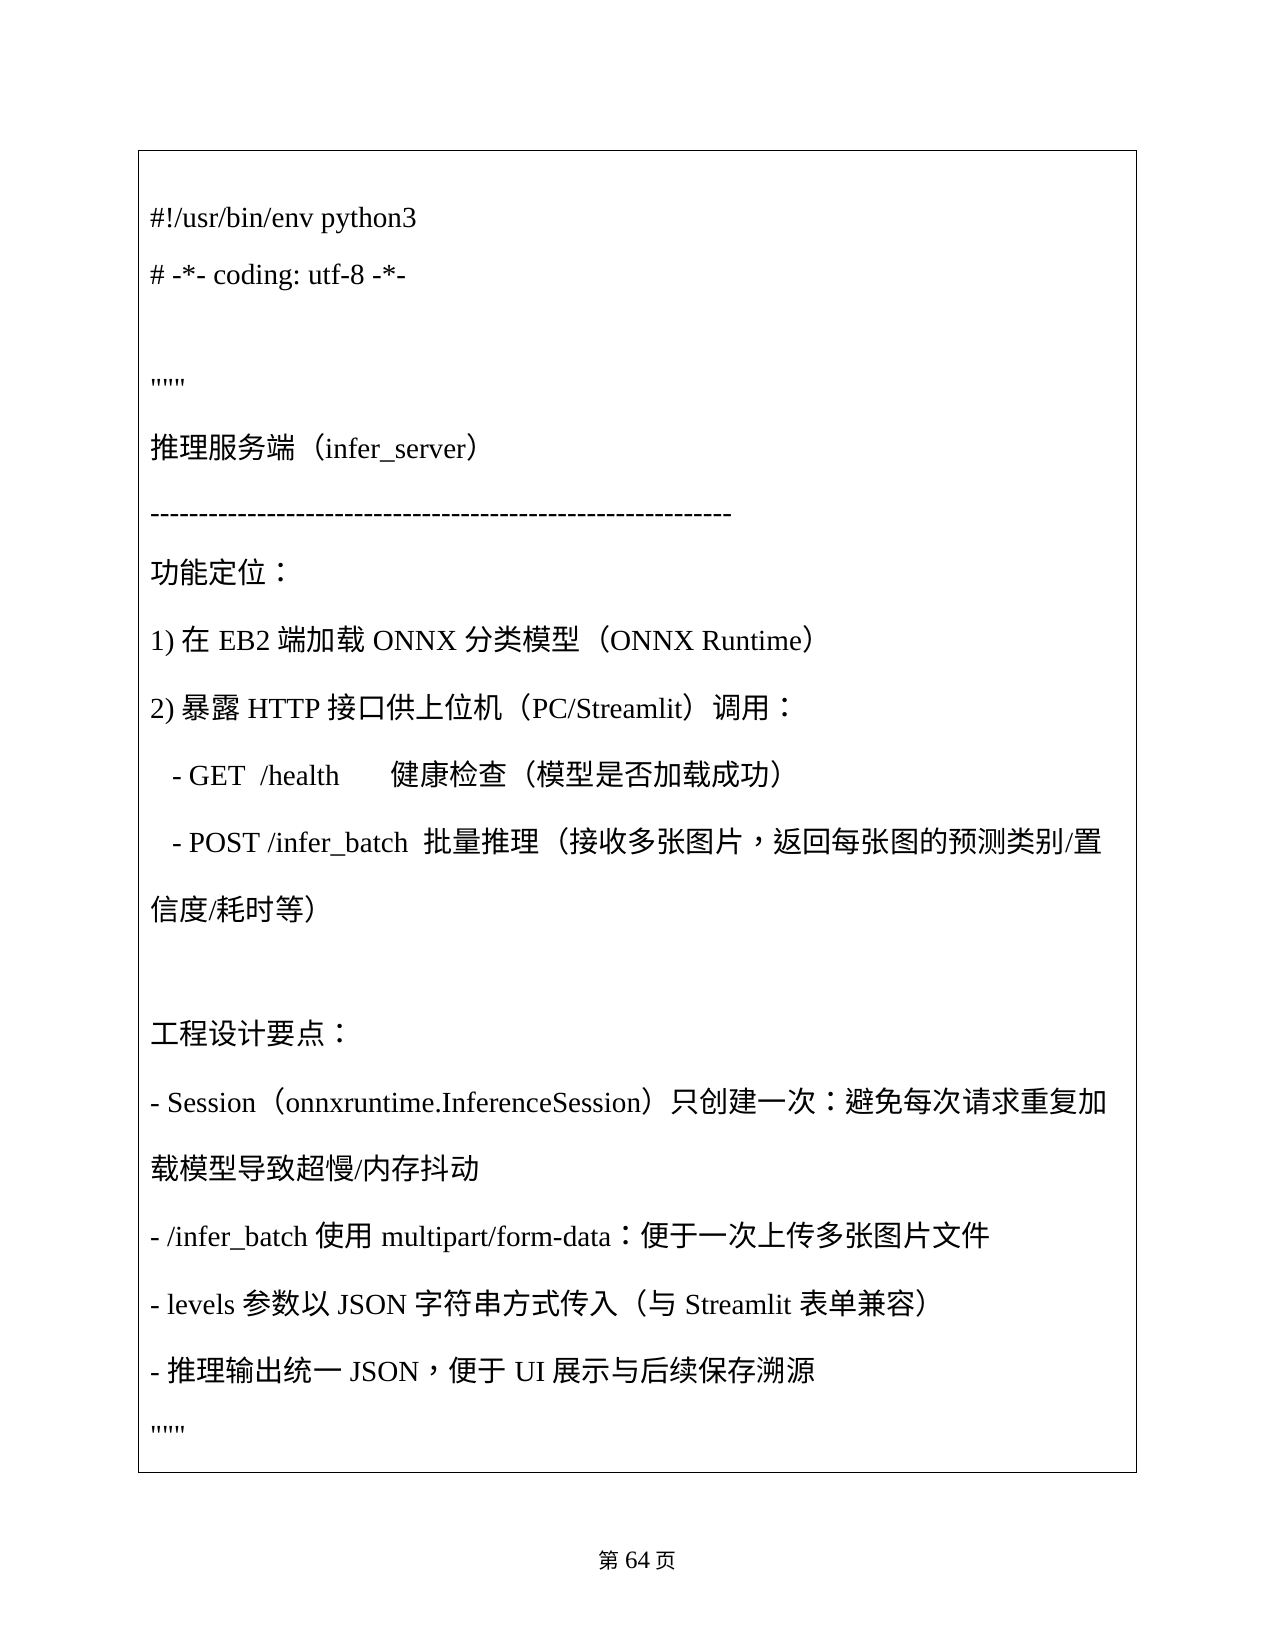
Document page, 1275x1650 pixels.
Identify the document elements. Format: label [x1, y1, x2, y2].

table_header [139, 151, 1136, 1472]
